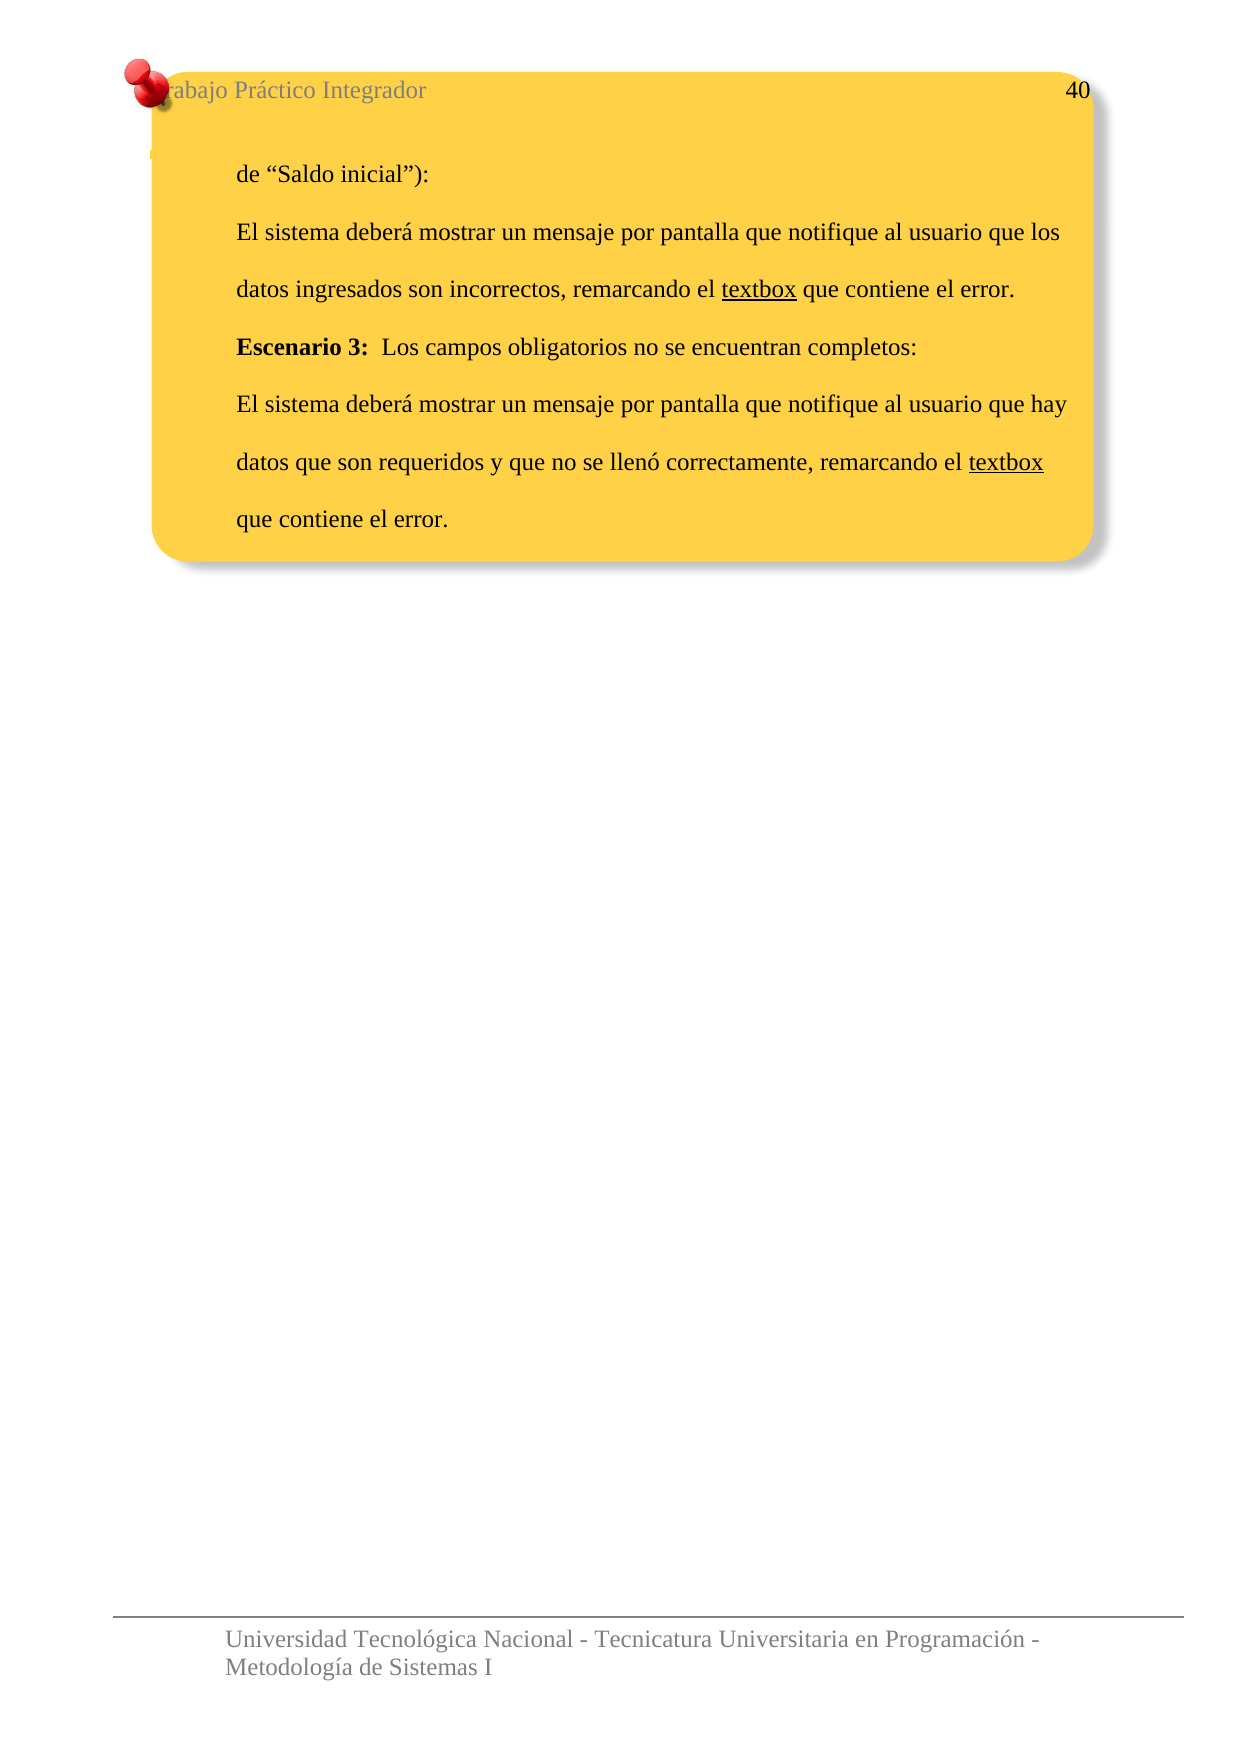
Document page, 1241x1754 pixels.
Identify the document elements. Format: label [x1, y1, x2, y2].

table_cell [150, 159, 1090, 562]
picture [117, 52, 181, 120]
